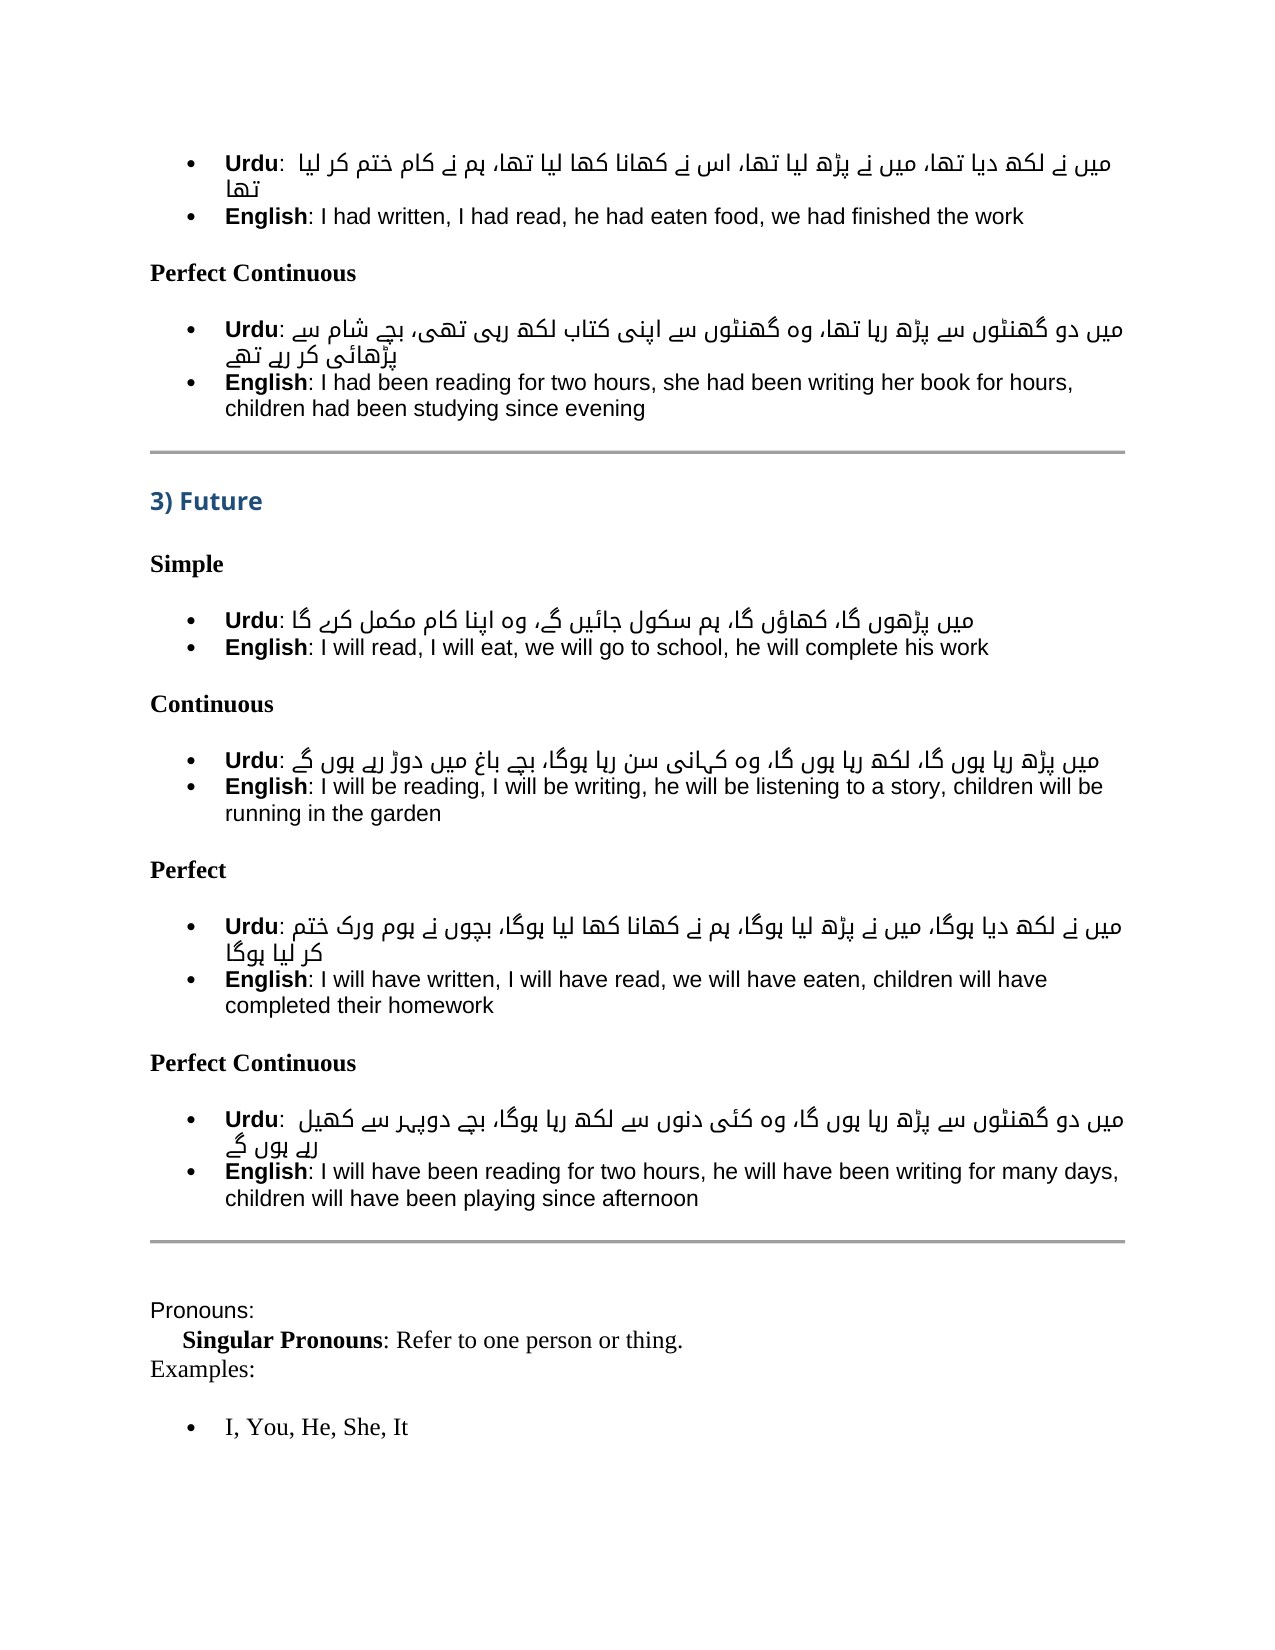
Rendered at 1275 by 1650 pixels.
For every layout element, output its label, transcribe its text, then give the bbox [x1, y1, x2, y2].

list Urdu: میں پڑھ رہا ہوں گا، لکھ رہا ہوں گا، وہ کہانی سن رہا ہوگا، بچے باغ میں دوڑ رہے ہوں گے [187, 747, 1125, 773]
list English: I had written, I had read, he had eaten food, we had finished the work [187, 203, 1125, 229]
list English: I will have been reading for two hours, he will have been writing for many days, children will have been playing since afternoon [187, 1158, 1125, 1211]
list English: I had been reading for two hours, she had been writing her book for hours, children had been studying since evening [187, 369, 1125, 422]
list I, You, He, She, It [187, 1412, 1125, 1441]
list Urdu: میں پڑھوں گا، کھاؤں گا، ہم سکول جائیں گے، وہ اپنا کام مکمل کرے گا [187, 607, 1125, 633]
list Urdu: میں نے لکھ دیا ہوگا، میں نے پڑھ لیا ہوگا، ہم نے کھانا کھا لیا ہوگا، بچوں نے ہوم ورک ختم کر لیا ہوگا [187, 913, 1125, 966]
text Pronouns: [150, 1297, 1125, 1323]
list Urdu: میں دو گھنٹوں سے پڑھ رہا تھا، وہ گھنٹوں سے اپنی کتاب لکھ رہی تھی، بچے شام سے پڑھائی کر رہے تھے [187, 316, 1125, 369]
text Perfect [150, 855, 1125, 884]
text Perfect Continuous [150, 258, 1125, 287]
text  Singular Pronouns: Refer to one person or thing. Examples: [150, 1326, 1125, 1383]
list Urdu: میں دو گھنٹوں سے پڑھ رہا ہوں گا، وہ کئی دنوں سے لکھ رہا ہوگا، بچے دوپہر سے کھیل رہے ہوں گے [187, 1106, 1125, 1158]
text Simple [150, 549, 1125, 578]
subtitle 3) Future [150, 483, 1125, 517]
list English: I will read, I will eat, we will go to school, he will complete his work [187, 633, 1125, 660]
list English: I will be reading, I will be writing, he will be listening to a story, children will be running in the garden [187, 773, 1125, 826]
list Urdu: میں نے لکھ دیا تھا، میں نے پڑھ لیا تھا، اس نے کھانا کھا لیا تھا، ہم نے کام ختم کر لیا تھا [187, 150, 1125, 203]
list English: I will have written, I will have read, we will have eaten, children will have completed their homework [187, 966, 1125, 1018]
text Perfect Continuous [150, 1048, 1125, 1076]
text Continuous [150, 689, 1125, 718]
